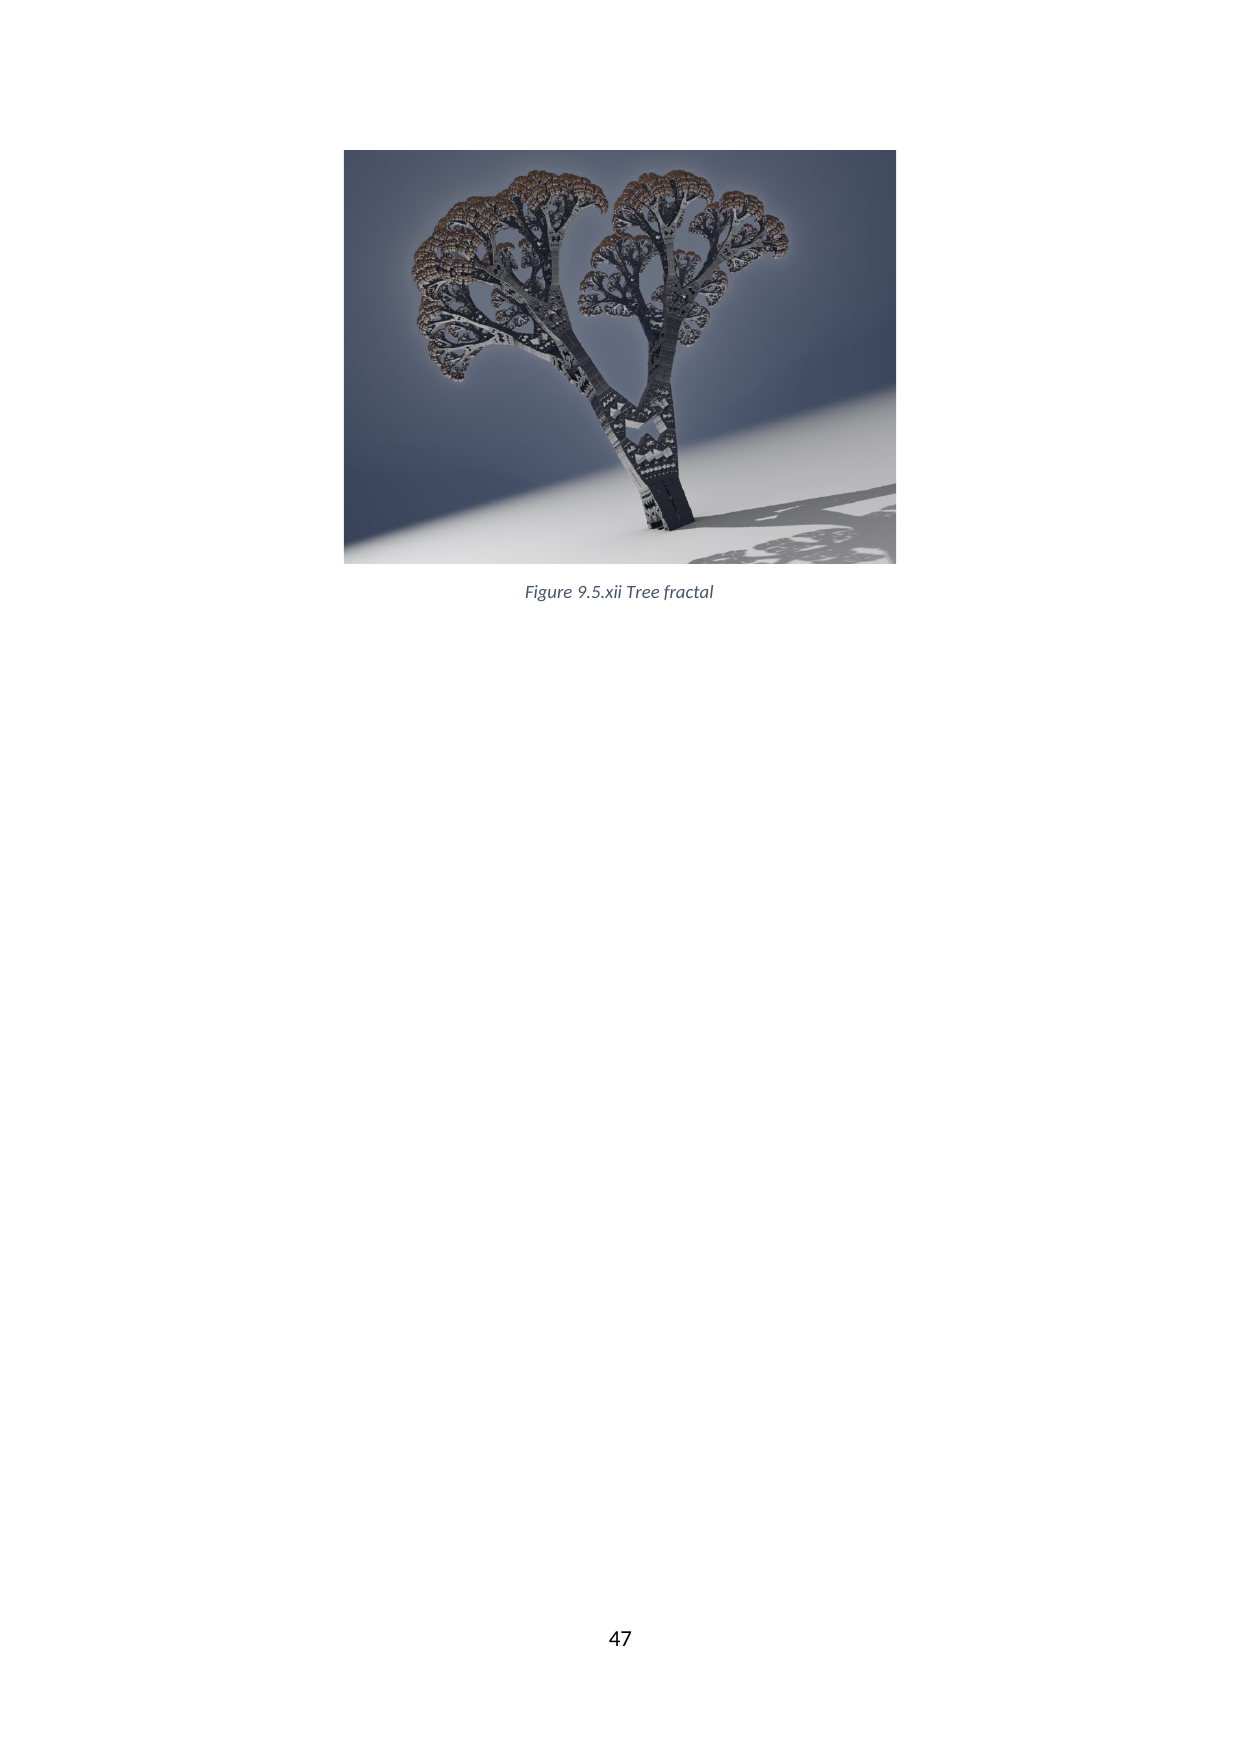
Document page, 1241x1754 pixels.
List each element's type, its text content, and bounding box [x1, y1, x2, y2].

picture [343, 150, 897, 564]
